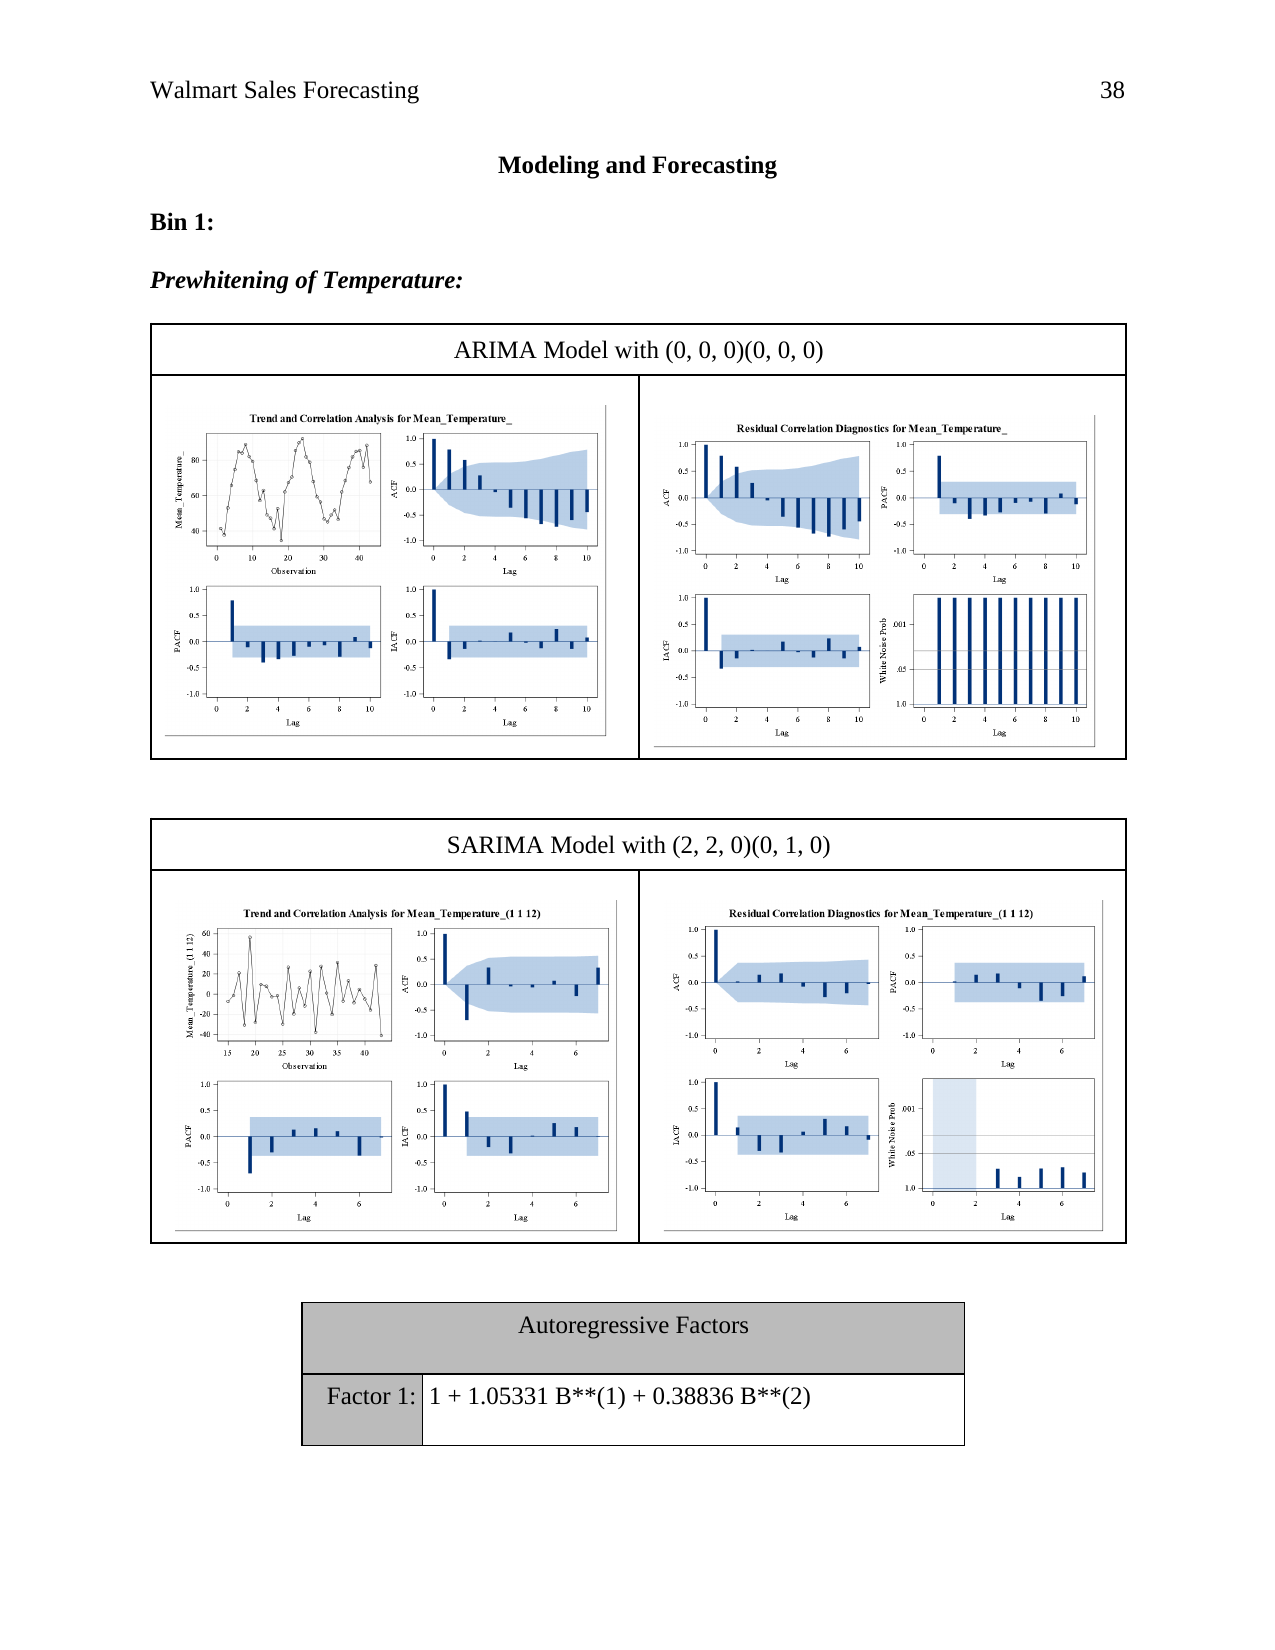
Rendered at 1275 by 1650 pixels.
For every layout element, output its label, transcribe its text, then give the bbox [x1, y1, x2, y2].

table_header ARIMA Model with (0, 0, 0)(0, 0, 0) [152, 325, 1125, 374]
table_cell Factor 1: [303, 1375, 422, 1445]
table_header SARIMA Model with (2, 2, 0)(0, 1, 0) [152, 820, 1125, 869]
table_cell [640, 376, 1125, 758]
picture [175, 900, 618, 1232]
table_header Autoregressive Factors [303, 1303, 964, 1373]
subtitle Modeling and Forecasting [150, 150, 1125, 179]
table_cell 1 + 1.05331 B**(1) + 0.38836 B**(2) [423, 1375, 964, 1445]
table_cell [152, 376, 638, 758]
picture [663, 900, 1104, 1232]
table_cell [152, 871, 638, 1242]
subtitle Bin 1: [150, 207, 1125, 236]
table_cell [640, 871, 1125, 1242]
picture [164, 405, 607, 737]
subtitle Prewhitening of Temperature: [150, 265, 1125, 294]
picture [653, 415, 1096, 748]
